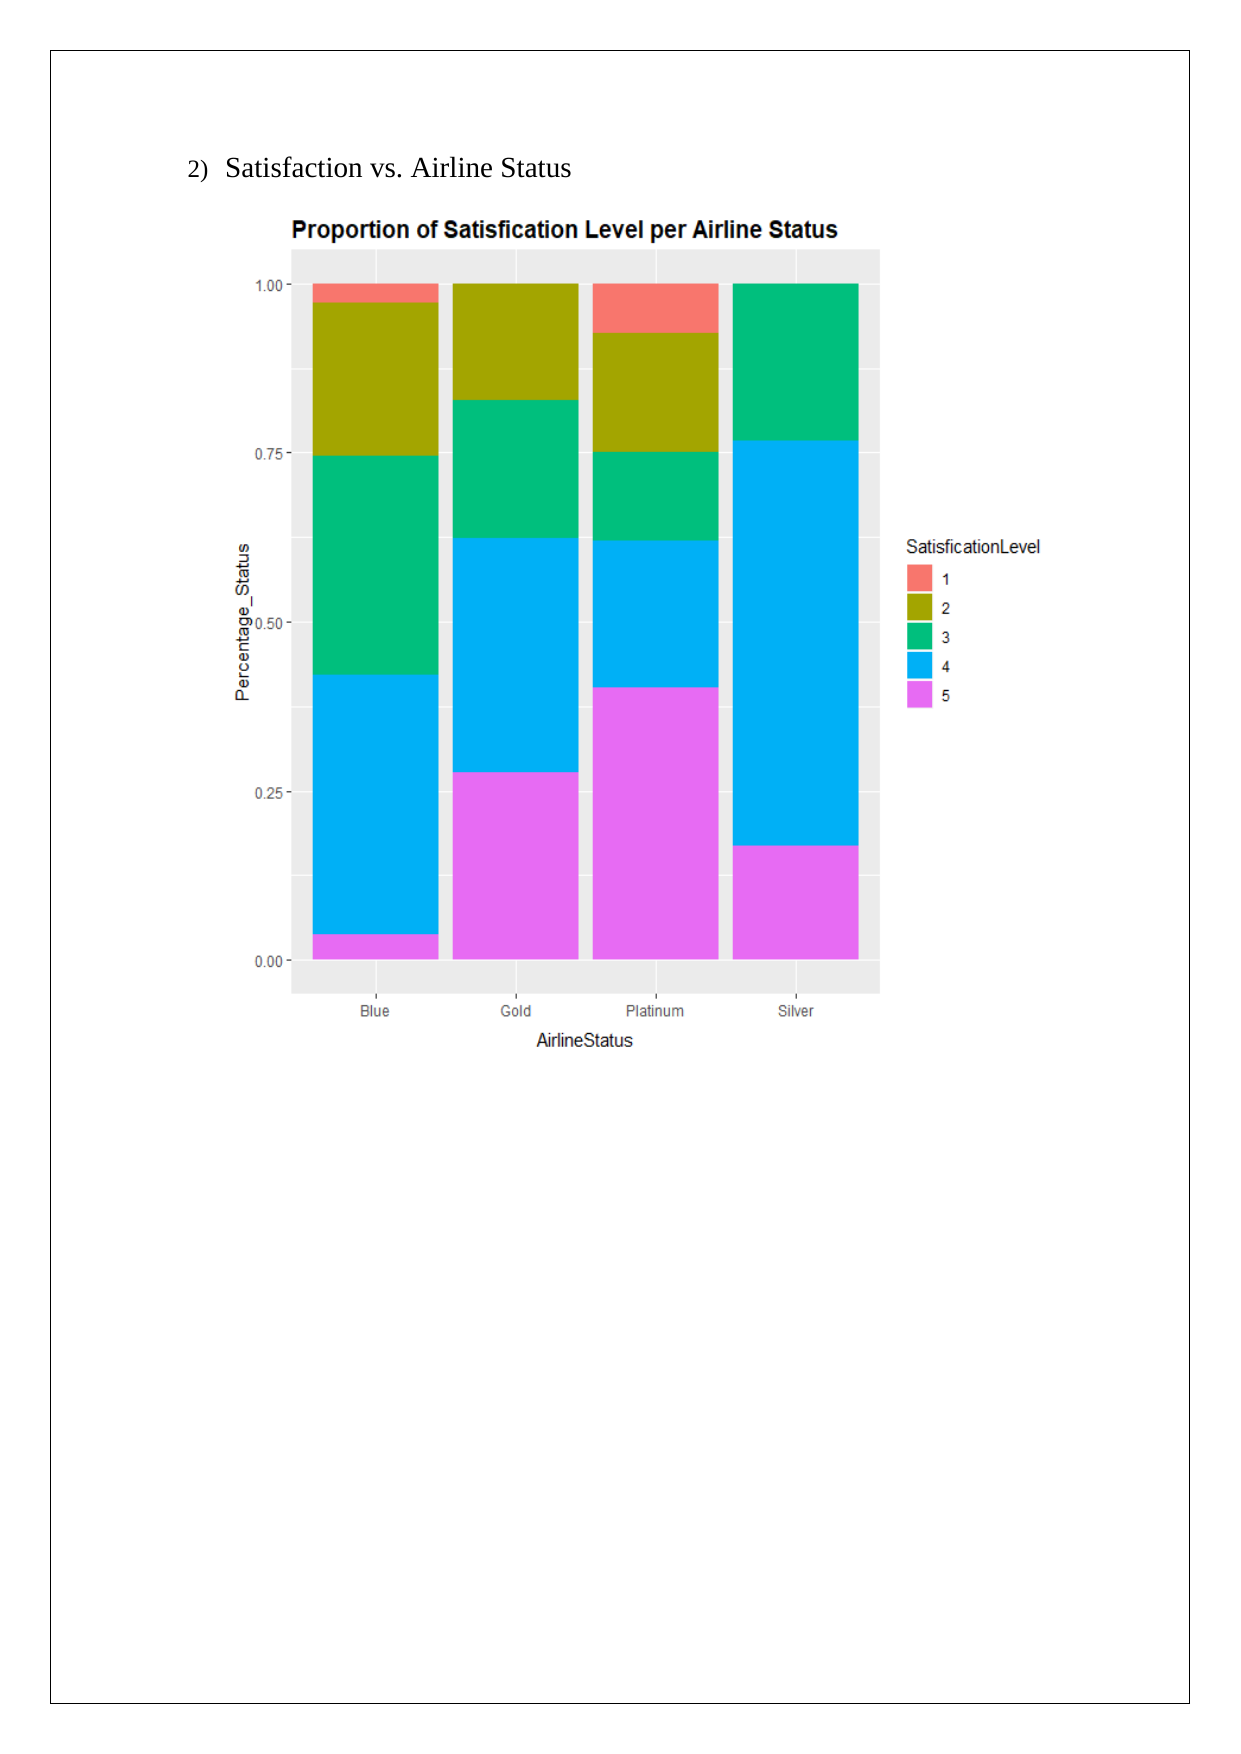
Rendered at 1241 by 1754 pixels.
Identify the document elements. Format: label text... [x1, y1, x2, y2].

picture [225, 210, 1058, 1052]
